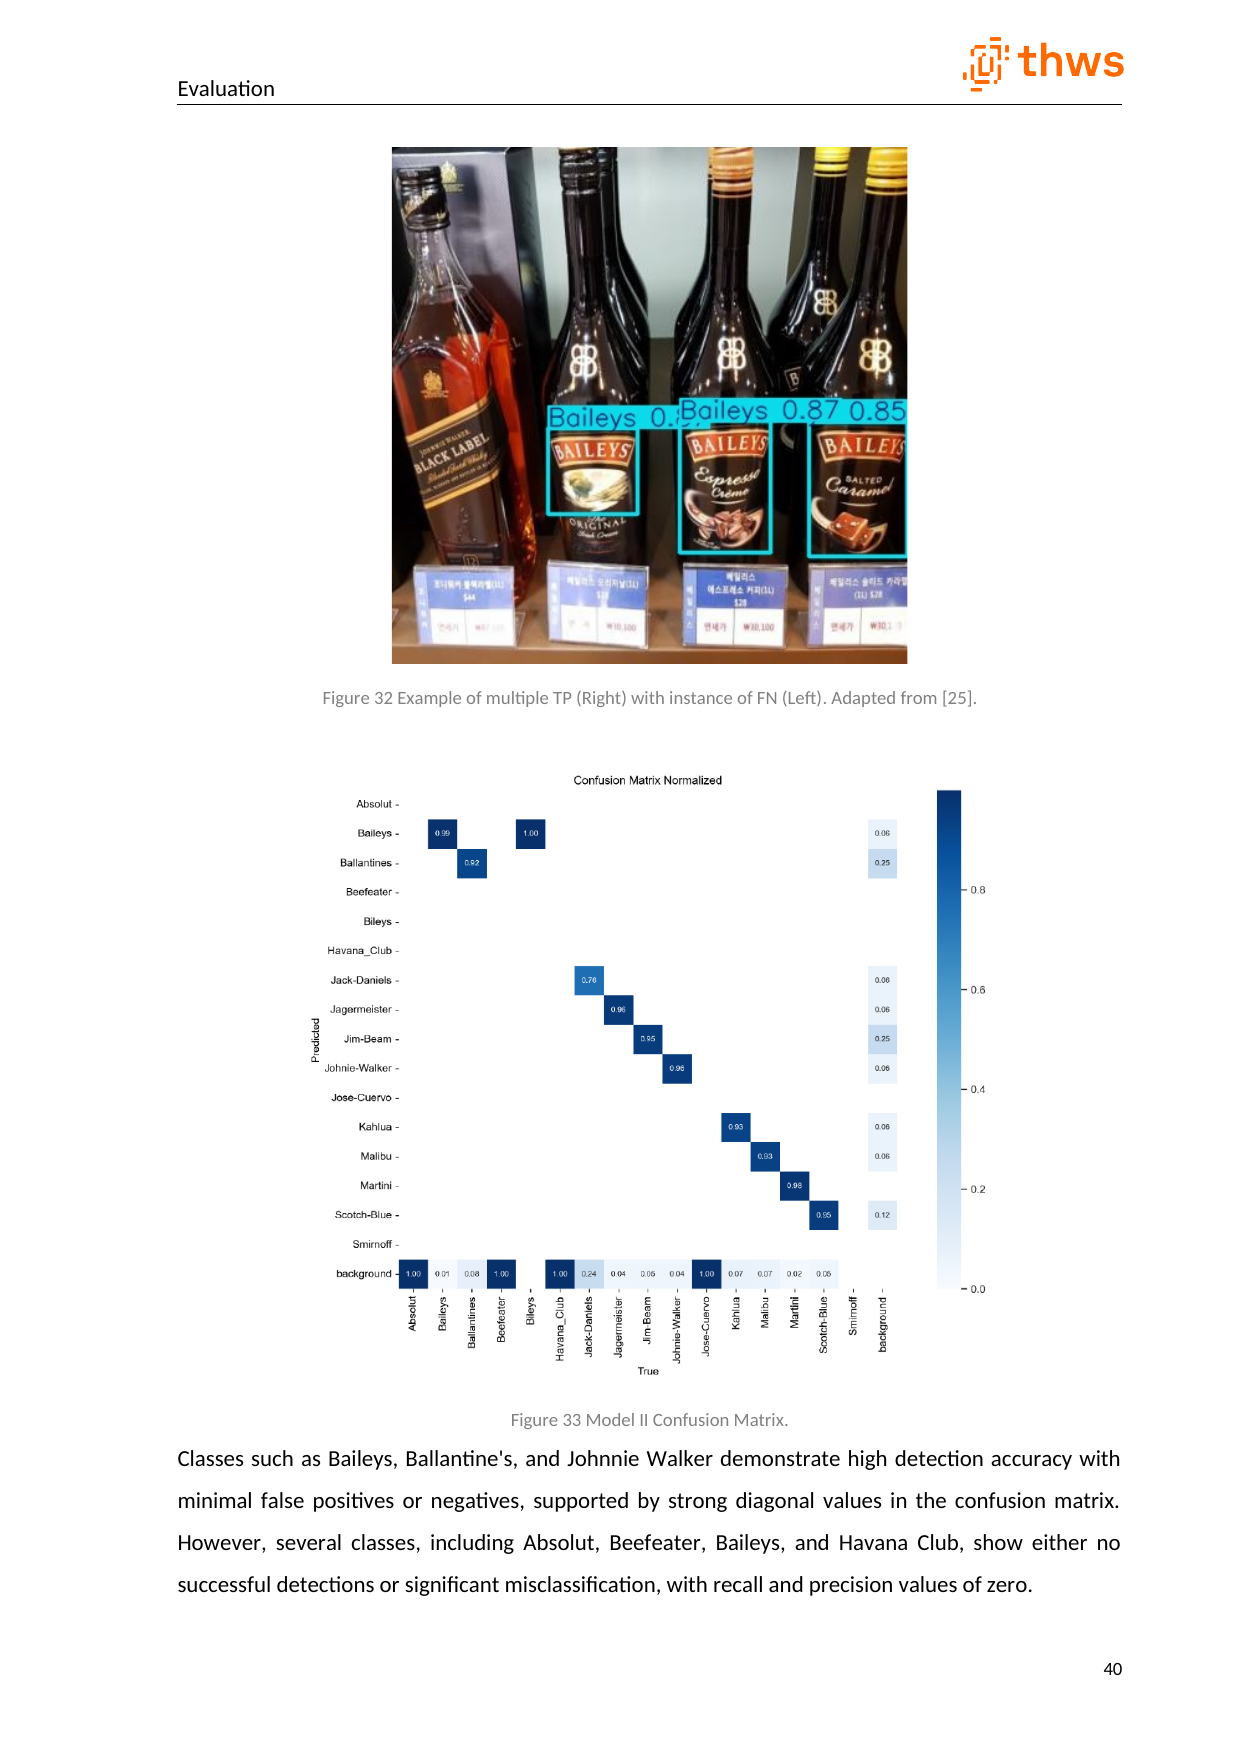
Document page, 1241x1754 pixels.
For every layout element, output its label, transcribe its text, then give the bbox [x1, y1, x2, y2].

text Classes such as Baileys, Ballantine's, and Johnnie Walker demonstrate high detection accuracy with minimal false positives or negatives, supported by strong diagonal values in the confusion matrix. However, several classes, including Absolut, Beefeater, Baileys, and Havana Club, show either no successful detections or significant misclassification, with recall and precision values of zero. [177, 1444, 1122, 1598]
picture [391, 147, 908, 664]
text Figure 32 Example of multiple TP (Right) with instance of FN (Left). Adapted from [25]. [177, 686, 1122, 709]
picture [951, 25, 1131, 103]
picture [233, 763, 1067, 1389]
text Figure 33 Model II Confusion Matrix. [177, 1409, 1122, 1432]
